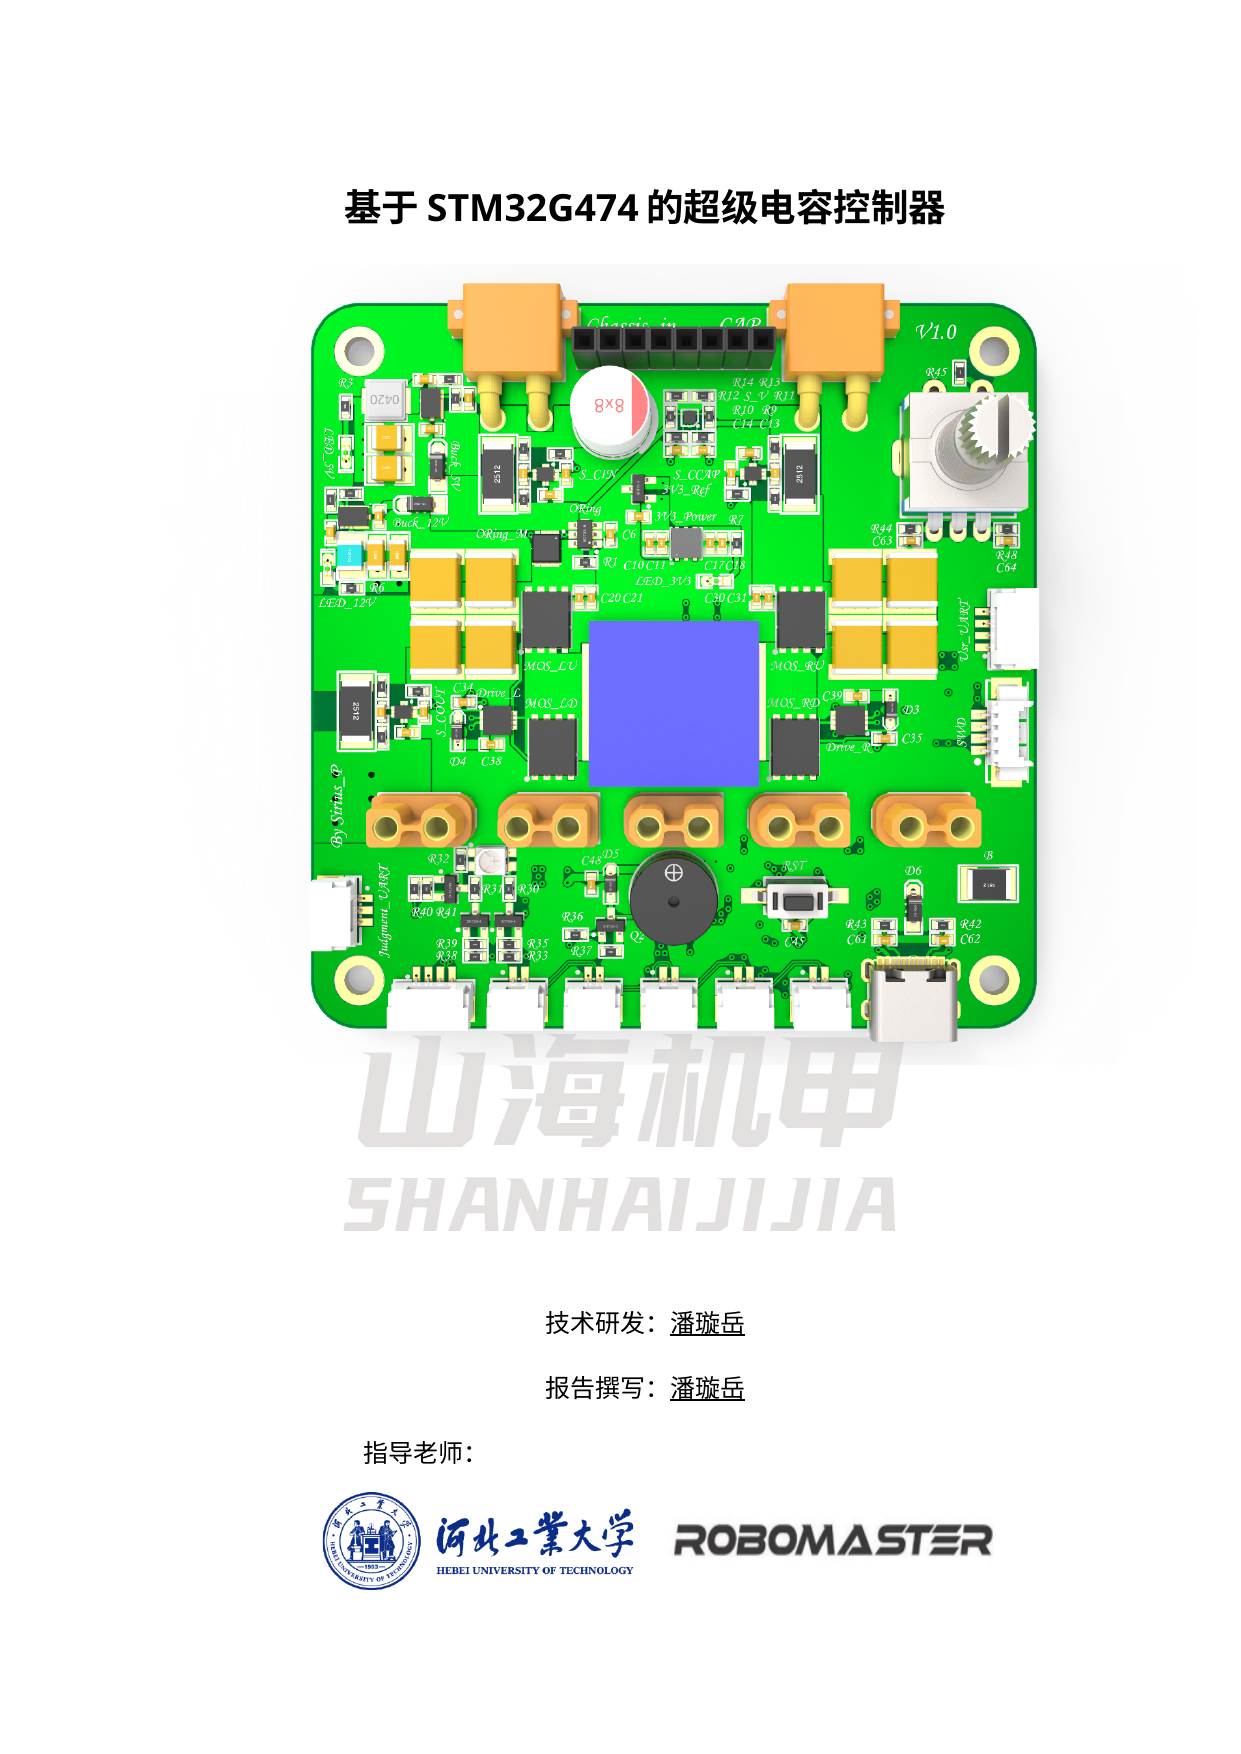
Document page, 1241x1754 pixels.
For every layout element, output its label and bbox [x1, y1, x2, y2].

picture [322, 1492, 634, 1590]
picture [150, 264, 1197, 1065]
picture [652, 1492, 1020, 1592]
